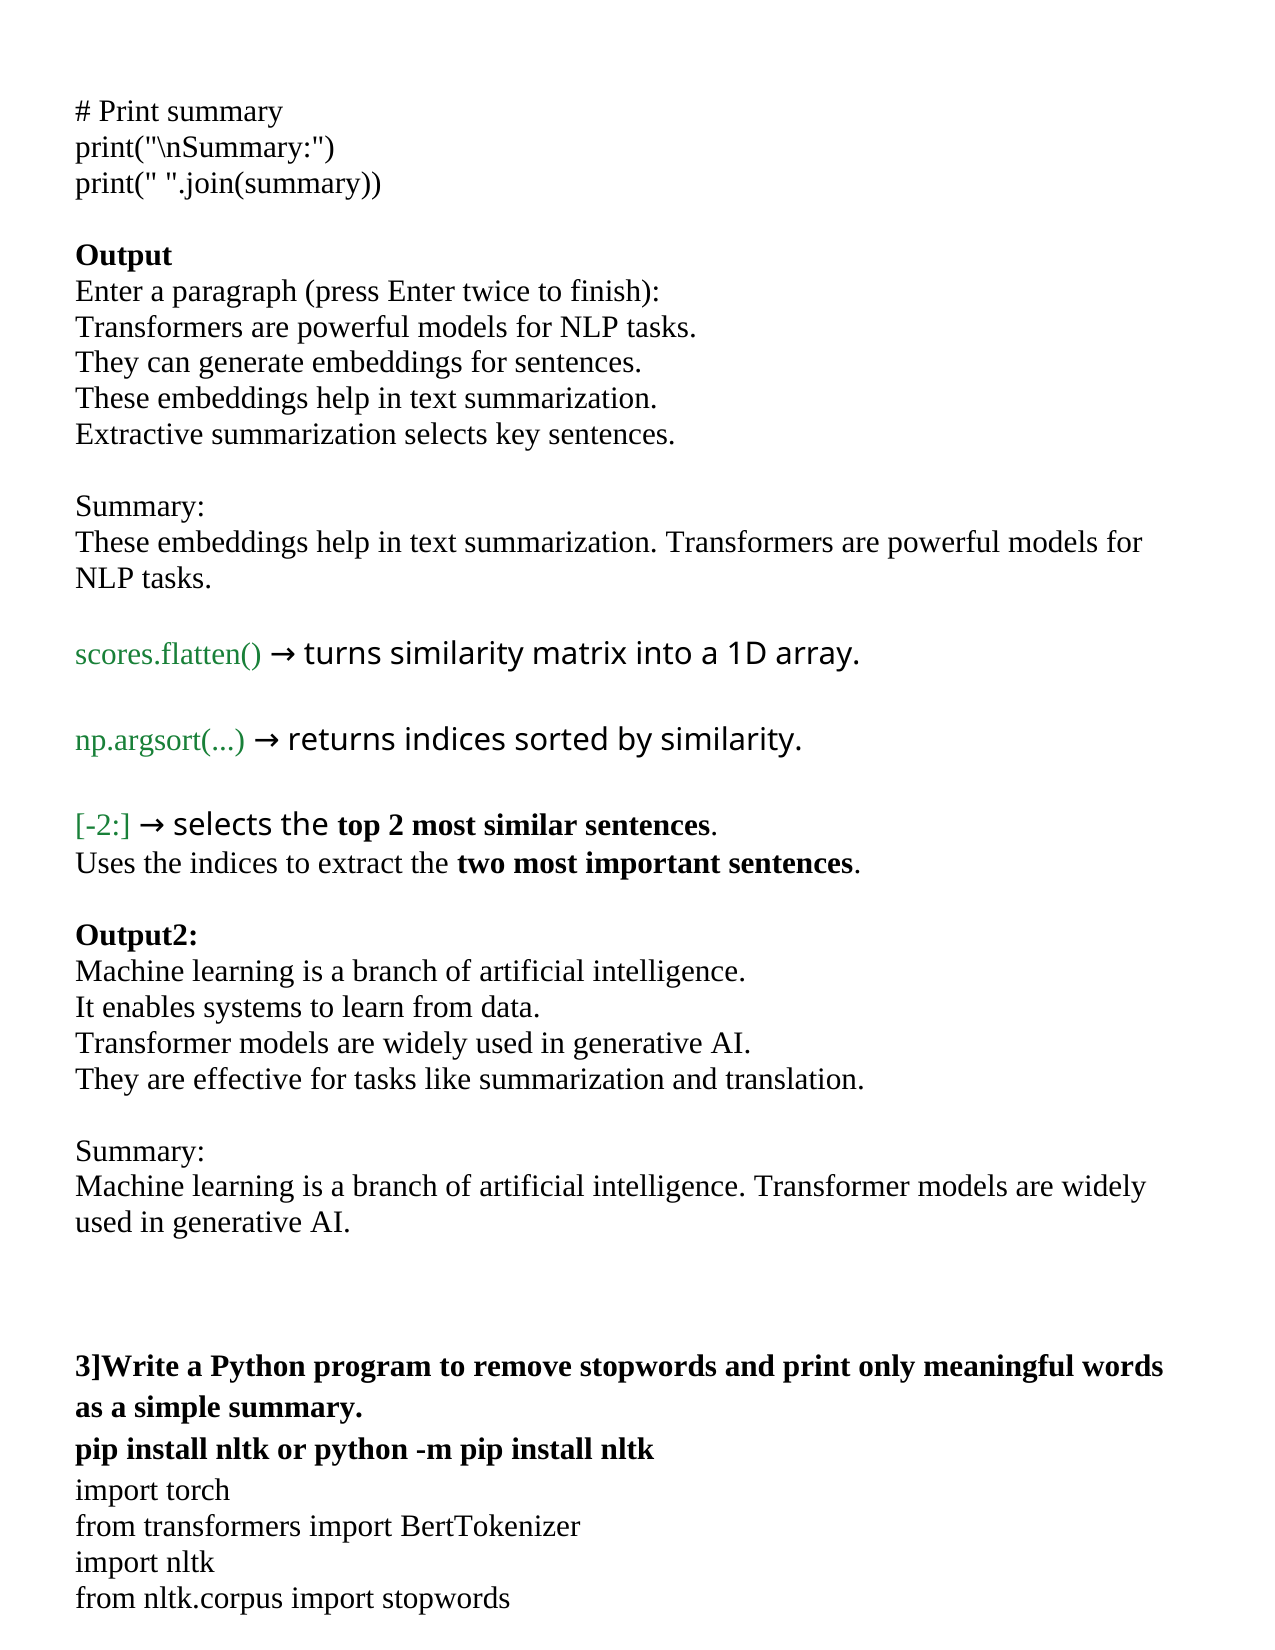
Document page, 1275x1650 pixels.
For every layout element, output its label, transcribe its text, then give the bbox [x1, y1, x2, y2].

text Transformers are powerful models for NLP tasks. [75, 308, 1191, 344]
text scores.flatten() [75, 631, 1191, 716]
text print(" ".join(summary)) [75, 164, 1191, 200]
text Output [75, 236, 1191, 272]
text print("\nSummary:") [75, 128, 1191, 164]
text Output2: [75, 916, 1191, 952]
text pip install nltk or python -m pip install nltk [75, 1430, 1191, 1466]
text import nltk [75, 1543, 1191, 1579]
text Summary: [75, 1132, 1191, 1168]
text Summary: [75, 487, 1191, 523]
text 3]Write a Python program to remove stopwords and print only meaningful words as a simple summary. [75, 1347, 1191, 1424]
text Transformer models are widely used in generative AI. [75, 1024, 1191, 1060]
text These embeddings help in text summarization. Transformers are powerful models for NLP tasks. [75, 523, 1191, 595]
text from nltk.corpus import stopwords [75, 1579, 1191, 1615]
text Machine learning is a branch of artificial intelligence. Transformer models are widely used in generative AI. [75, 1168, 1191, 1239]
text It enables systems to learn from data. [75, 988, 1191, 1024]
text Enter a paragraph (press Enter twice to finish): [75, 272, 1191, 308]
text They can generate embeddings for sentences. [75, 344, 1191, 380]
text Machine learning is a branch of artificial intelligence. [75, 952, 1191, 988]
text # Print summary [75, 92, 1191, 128]
text Uses the indices to extract the two most important sentences. [75, 844, 1191, 880]
text [-2:]top 2 most similar sentences. [75, 802, 1191, 844]
text from transformers import BertTokenizer [75, 1507, 1191, 1543]
text np.argsort(...) [75, 716, 1191, 802]
text Extractive summarization selects key sentences. [75, 416, 1191, 452]
text They are effective for tasks like summarization and translation. [75, 1060, 1191, 1096]
text These embeddings help in text summarization. [75, 380, 1191, 416]
text import torch [75, 1471, 1191, 1507]
